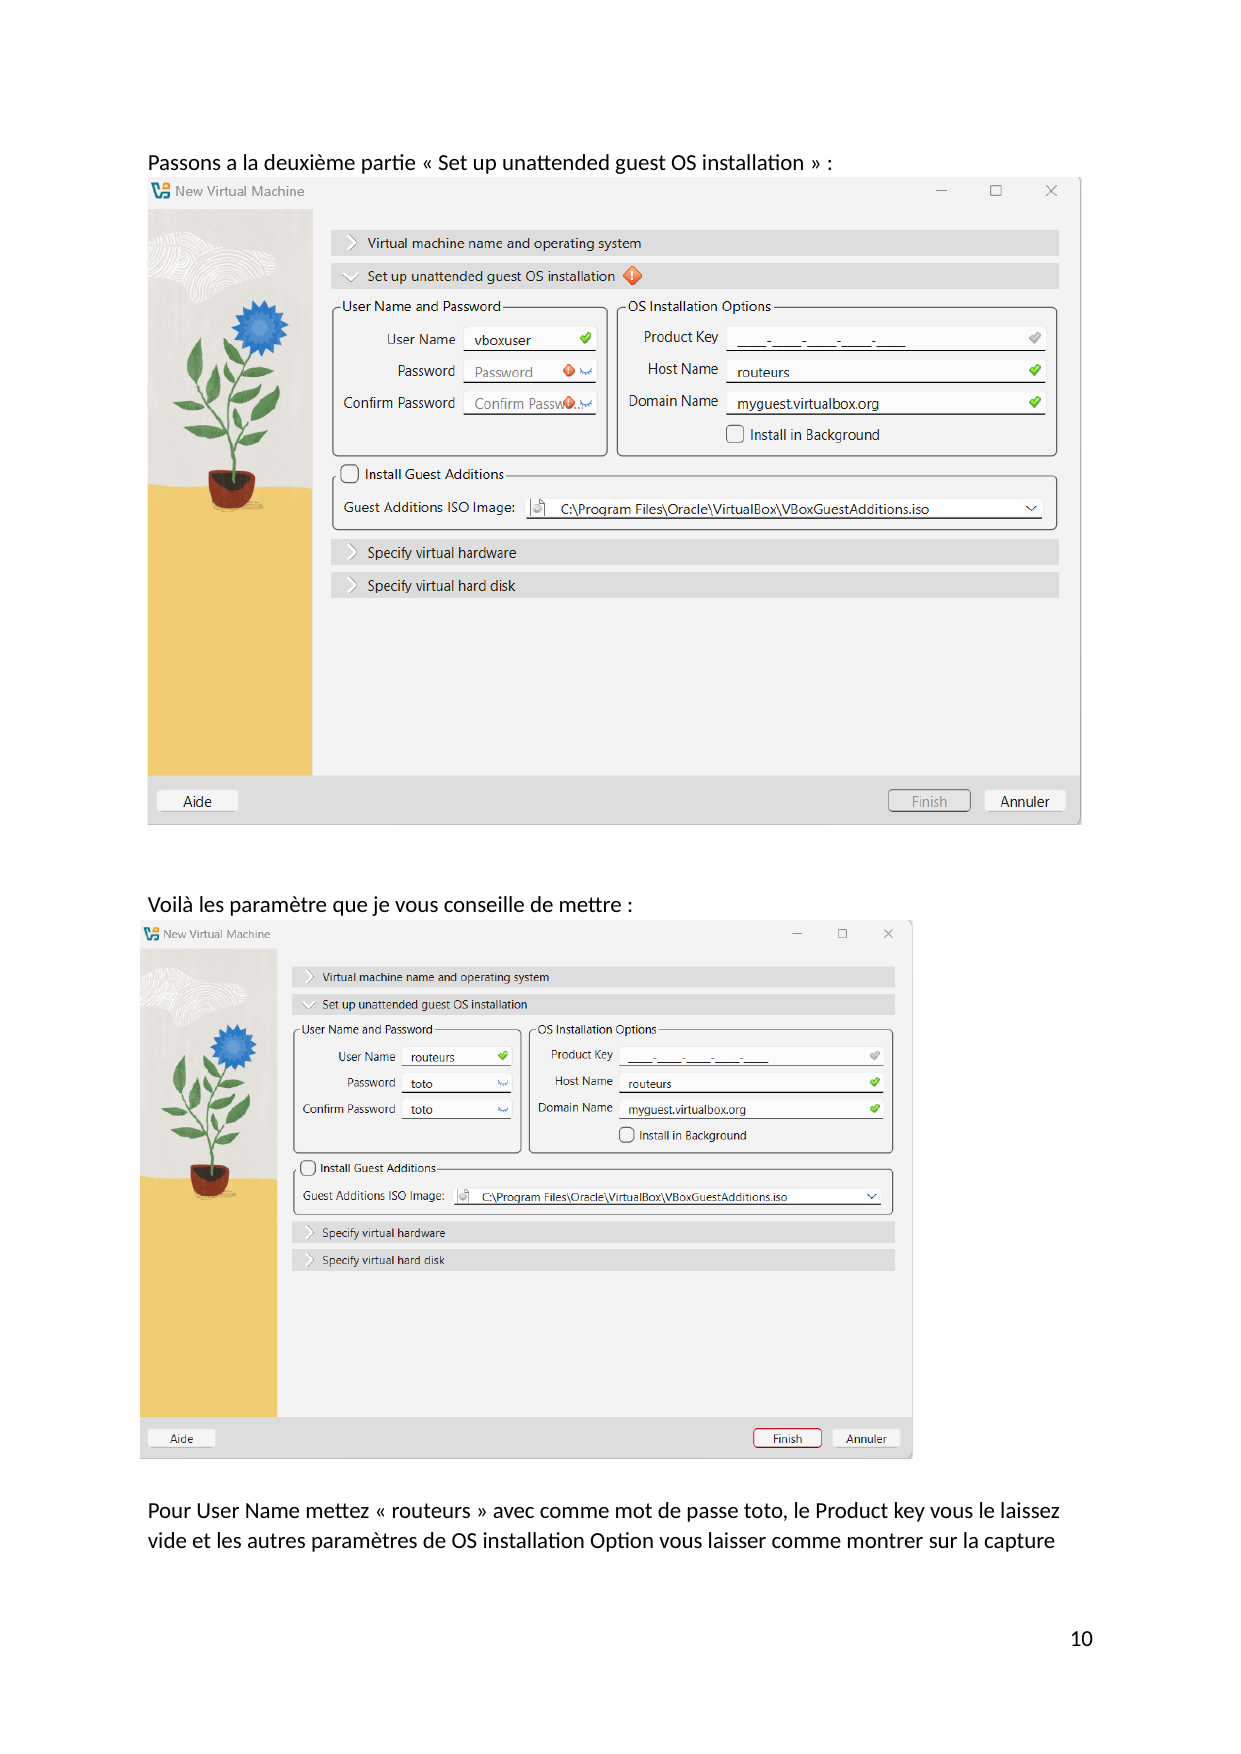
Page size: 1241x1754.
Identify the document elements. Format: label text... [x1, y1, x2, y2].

text Pour User Name mettez « routeurs » avec comme mot de passe toto, le Product key vous le laissez vide et les autres paramètres de OS installation Option vous laisser comme montrer sur la capture [148, 1496, 1093, 1554]
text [148, 148, 1093, 824]
picture [140, 920, 913, 1459]
text Voilà les paramètre que je vous conseille de mettre : [148, 890, 1093, 1008]
picture [147, 177, 1082, 825]
